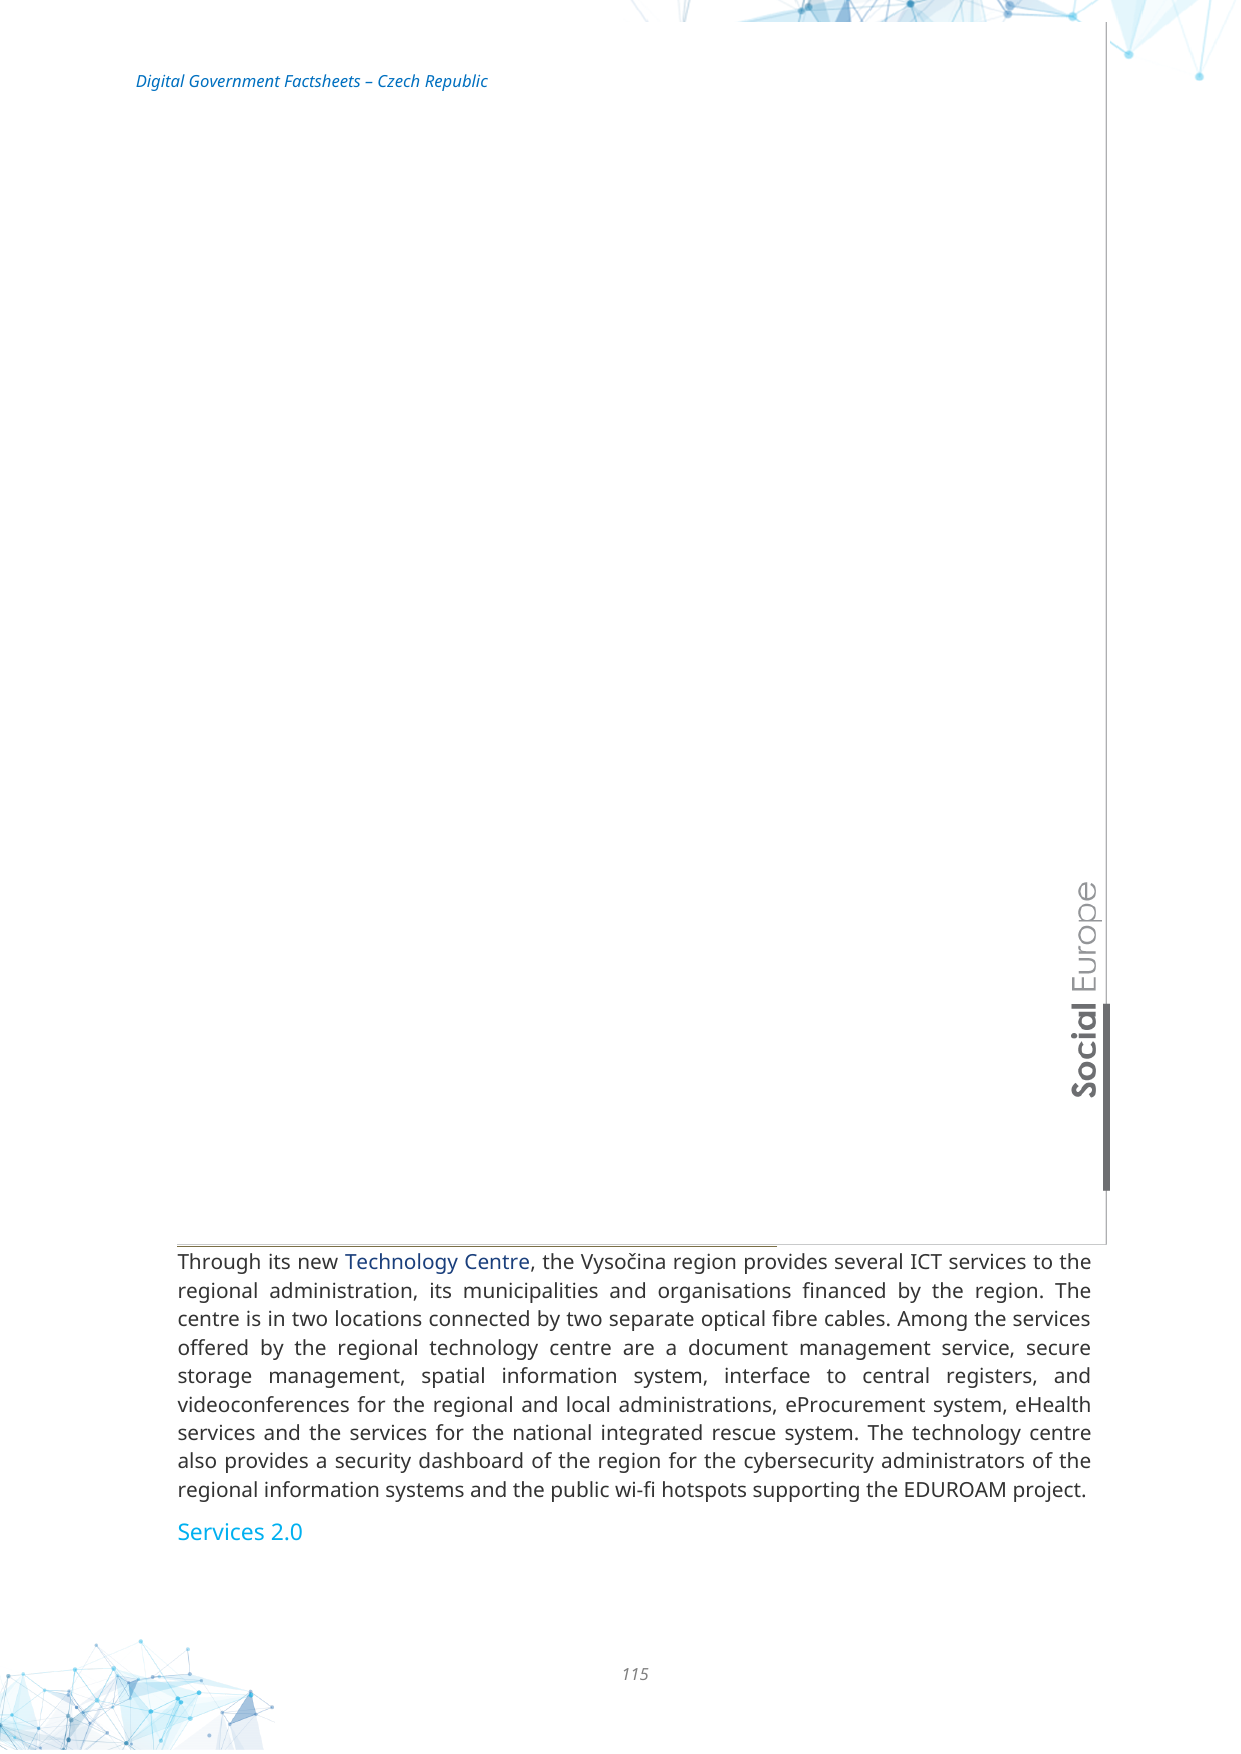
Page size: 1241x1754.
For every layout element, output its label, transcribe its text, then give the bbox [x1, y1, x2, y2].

subtitle Services 2.0 [177, 1516, 1092, 1547]
picture [177, 22, 1110, 1245]
text Through its new Technology Centre, the Vysočina region provides several ICT services to the regional administration, its municipalities and organisations financed by the region. The centre is in two locations connected by two separate optical fibre cables. Among the services offered by the regional technology centre are a document management service, secure storage management, spatial information system, interface to central registers, and videoconferences for the regional and local administrations, eProcurement system, eHealth services and the services for the national integrated rescue system. The technology centre also provides a security dashboard of the region for the cybersecurity administrators of the regional information systems and the public wi-fi hotspots supporting the EDUROAM project. [177, 1247, 1092, 1503]
